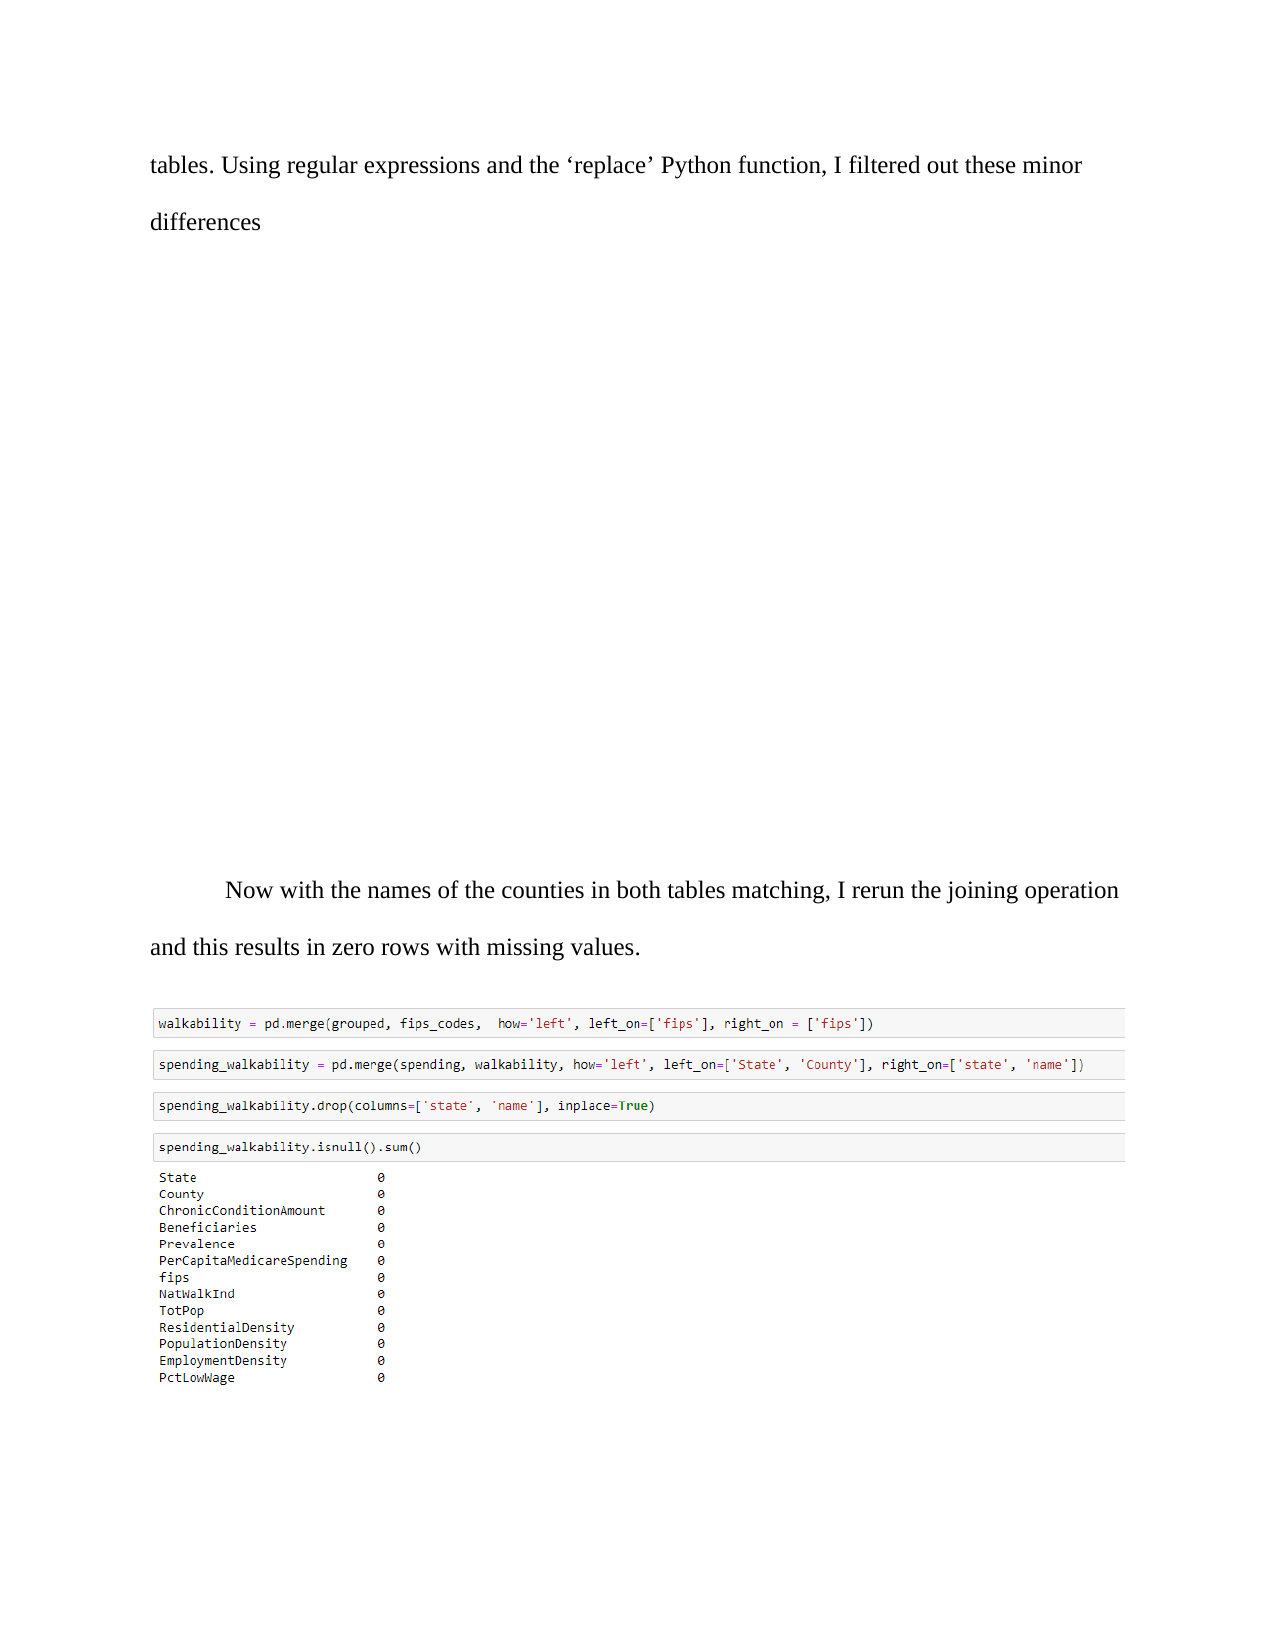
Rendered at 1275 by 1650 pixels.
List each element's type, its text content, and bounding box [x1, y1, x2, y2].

picture [150, 1007, 1125, 1386]
text Now with the names of the counties in both tables matching, I rerun the joining operation and this results in zero rows with missing values. [150, 875, 1125, 961]
